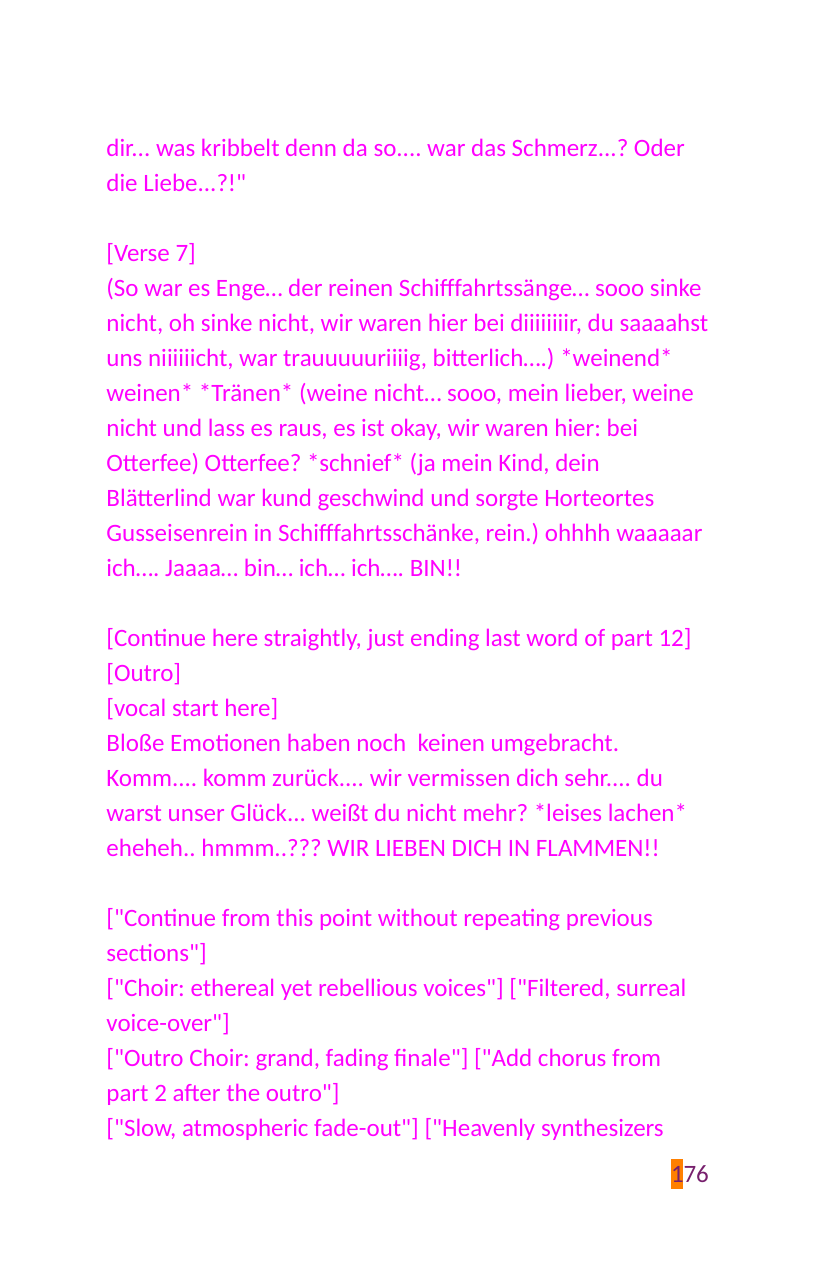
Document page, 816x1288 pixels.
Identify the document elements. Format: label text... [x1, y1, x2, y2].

text [Verse 7] [106, 237, 709, 267]
text [Continue here straightly, just ending last word of part 12] [106, 622, 709, 652]
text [106, 1112, 709, 1142]
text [106, 132, 709, 197]
text (So war es Enge… der reinen Schifffahrtssänge… sooo sinke nicht, oh sinke nicht, wir waren hier bei diiiiiiiir, du saaaahst uns niiiiiicht, war trauuuuuriiiig, bitterlich….) *weinend* weinen* *Tränen* (weine nicht… sooo, mein lieber, weine nicht und lass es raus, es ist okay, wir waren hier: bei Otterfee) Otterfee? *schnief* (ja mein Kind, dein Blätterlind war kund geschwind und sorgte Horteortes Gusseisenrein in Schifffahrtsschänke, rein.) ohhhh waaaaar ich…. Jaaaa… bin… ich… ich…. BIN!! [106, 272, 709, 582]
text ["Continue from this point without repeating previous sections"] [106, 902, 709, 967]
text Bloße Emotionen haben noch keinen umgebracht. Komm.... komm zurück.... wir vermissen dich sehr.... du warst unser Glück... weißt du nicht mehr? *leises lachen* eheheh.. hmmm..??? WIR LIEBEN DICH IN FLAMMEN!! [106, 727, 709, 862]
text ["Choir: ethereal yet rebellious voices"] ["Filtered, surreal voice-over"] [106, 972, 709, 1037]
text ["Outro Choir: grand, fading finale"] ["Add chorus from part 2 after the outro"] [106, 1042, 709, 1107]
text [vocal start here] [106, 692, 709, 722]
text [Outro] [106, 657, 709, 687]
